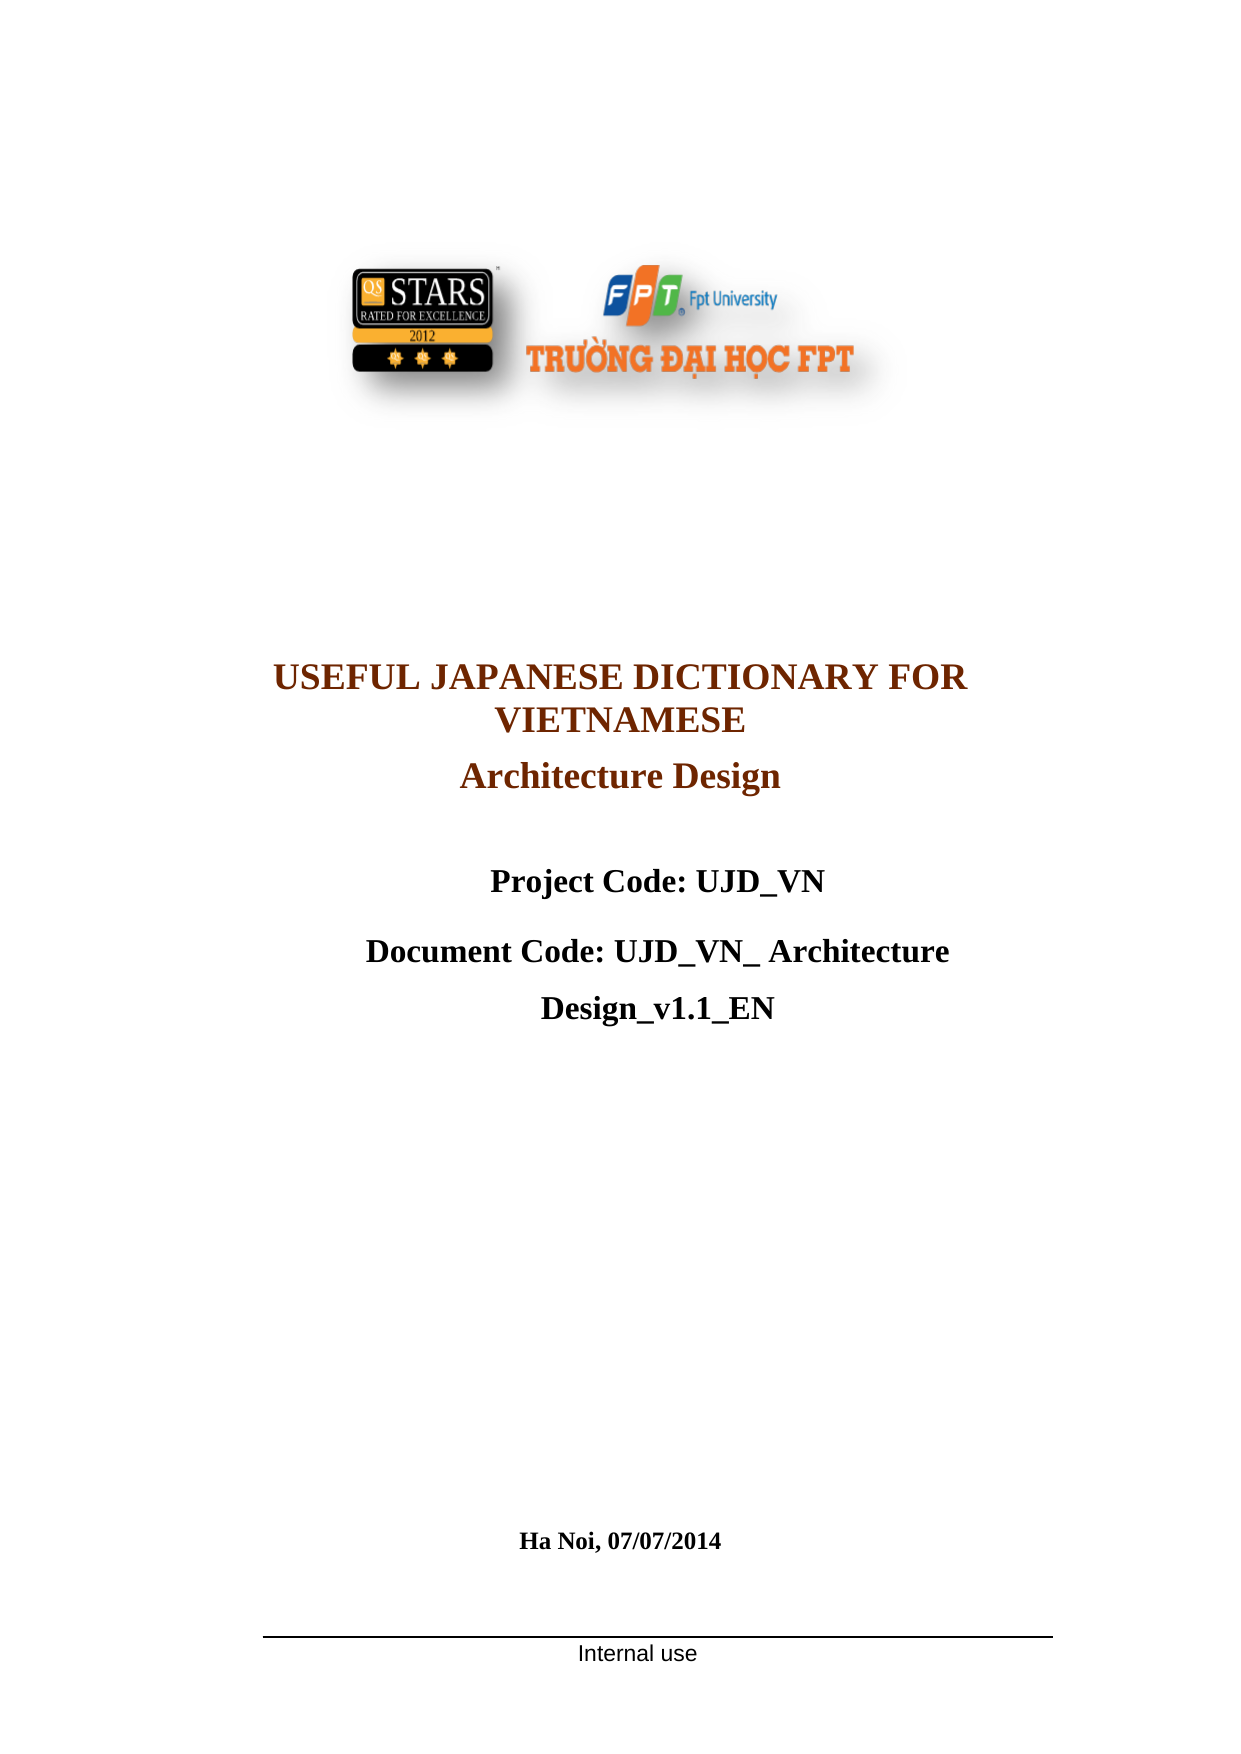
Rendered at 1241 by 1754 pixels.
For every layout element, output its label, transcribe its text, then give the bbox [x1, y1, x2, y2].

text Document Code: UJD_VN_ Architecture Design_v1.1_EN [262, 931, 1053, 1027]
subtitle Architecture Design [187, 753, 1053, 796]
subtitle USEFUL JAPANESE DICTIONARY FOR VIETNAMESE [187, 654, 1053, 741]
text Project Code: UJD_VN [262, 861, 1053, 899]
picture [320, 233, 920, 445]
text Ha Noi, 07/07/2014 [187, 1526, 1053, 1555]
